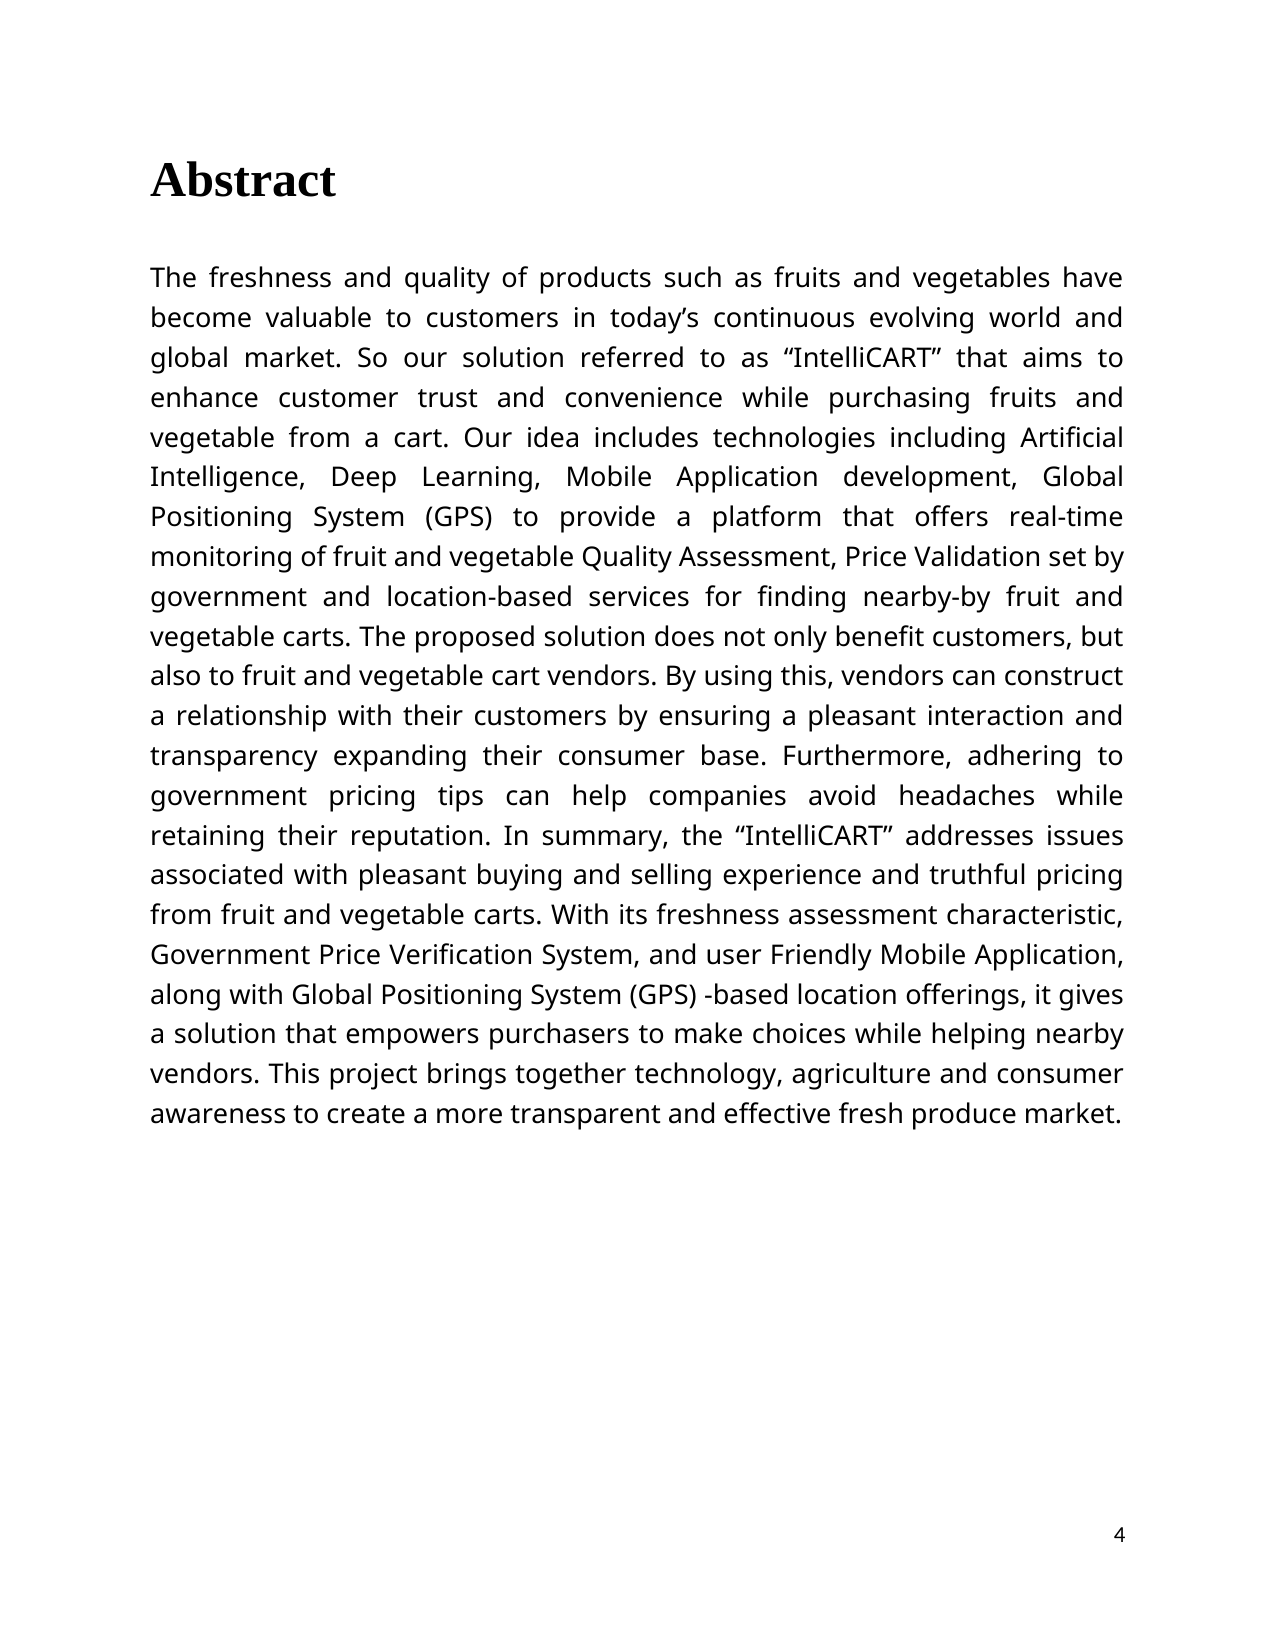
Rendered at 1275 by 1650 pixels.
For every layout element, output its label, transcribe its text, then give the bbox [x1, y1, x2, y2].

text The freshness and quality of products such as fruits and vegetables have become valuable to customers in today’s continuous evolving world and global market. So our solution referred to as “IntelliCART” that aims to enhance customer trust and convenience while purchasing fruits and vegetable from a cart. Our idea includes technologies including Artificial Intelligence, Deep Learning, Mobile Application development, Global Positioning System (GPS) to provide a platform that offers real-time monitoring of fruit and vegetable Quality Assessment, Price Validation set by government and location-based services for finding nearby-by fruit and vegetable carts. The proposed solution does not only benefit customers, but also to fruit and vegetable cart vendors. By using this, vendors can construct a relationship with their customers by ensuring a pleasant interaction and transparency expanding their consumer base. Furthermore, adhering to government pricing tips can help companies avoid headaches while retaining their reputation. In summary, the “IntelliCART” addresses issues associated with pleasant buying and selling experience and truthful pricing from fruit and vegetable carts. With its freshness assessment characteristic, Government Price Verification System, and user Friendly Mobile Application, along with Global Positioning System (GPS) -based location offerings, it gives a solution that empowers purchasers to make choices while helping nearby vendors. This project brings together technology, agriculture and consumer awareness to create a more transparent and effective fresh produce market. [150, 259, 1125, 1131]
subtitle Abstract [150, 150, 1125, 207]
